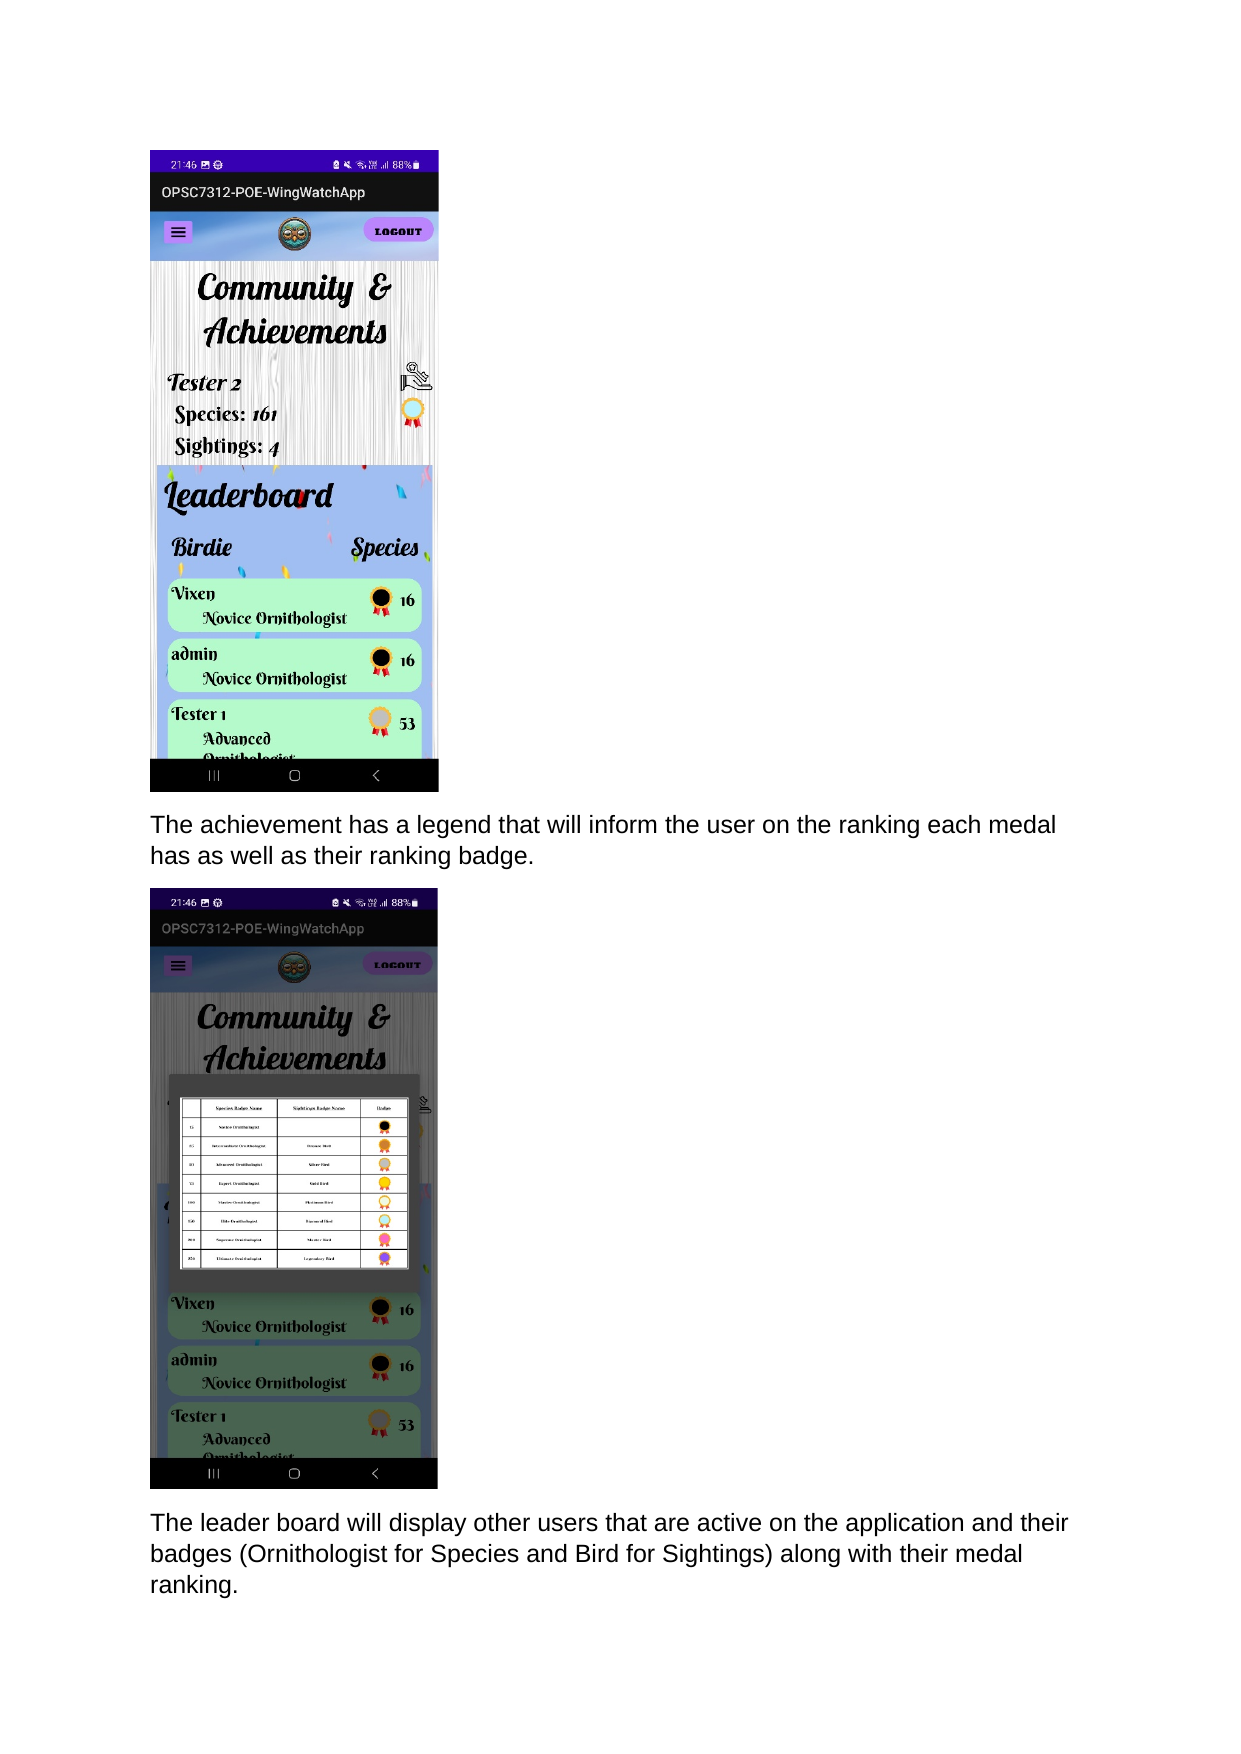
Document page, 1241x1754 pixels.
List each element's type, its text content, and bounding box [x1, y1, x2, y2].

picture [150, 150, 439, 792]
text The leader board will display other users that are active on the application and their badges (Ornithologist for Species and Bird for Sightings) along with their medal ranking. [150, 1508, 1090, 1598]
picture [150, 888, 438, 1489]
text The achievement has a legend that will inform the user on the ranking each medal has as well as their ranking badge. [150, 810, 1090, 870]
